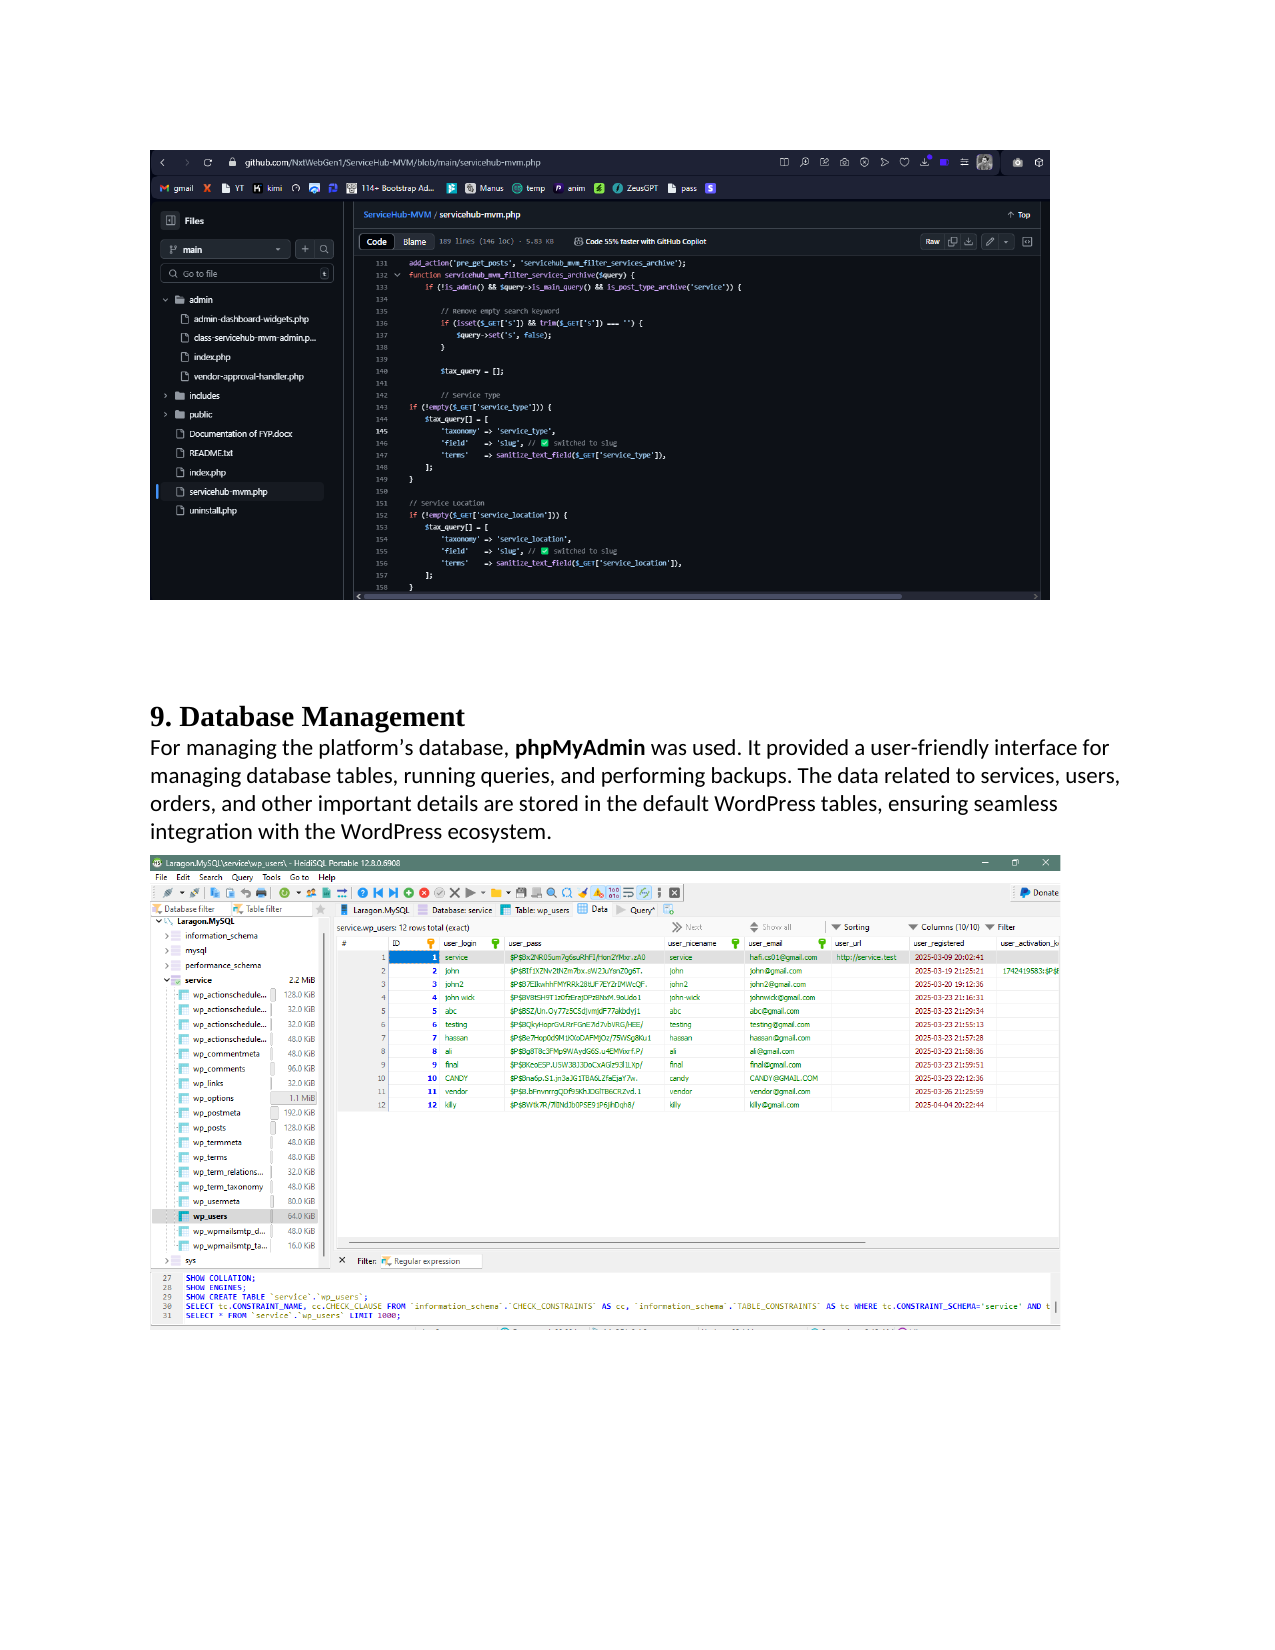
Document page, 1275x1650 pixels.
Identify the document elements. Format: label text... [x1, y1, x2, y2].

text 9. Database Management For managing the platform’s database, phpMyAdmin was used. It provided a user-friendly interface for managing database tables, running queries, and performing backups. The data related to services, users, orders, and other important details are stored in the default WordPress tables, ensuring seamless integration with the WordPress ecosystem. [150, 699, 1125, 845]
picture [150, 855, 1061, 1330]
picture [150, 150, 1050, 600]
